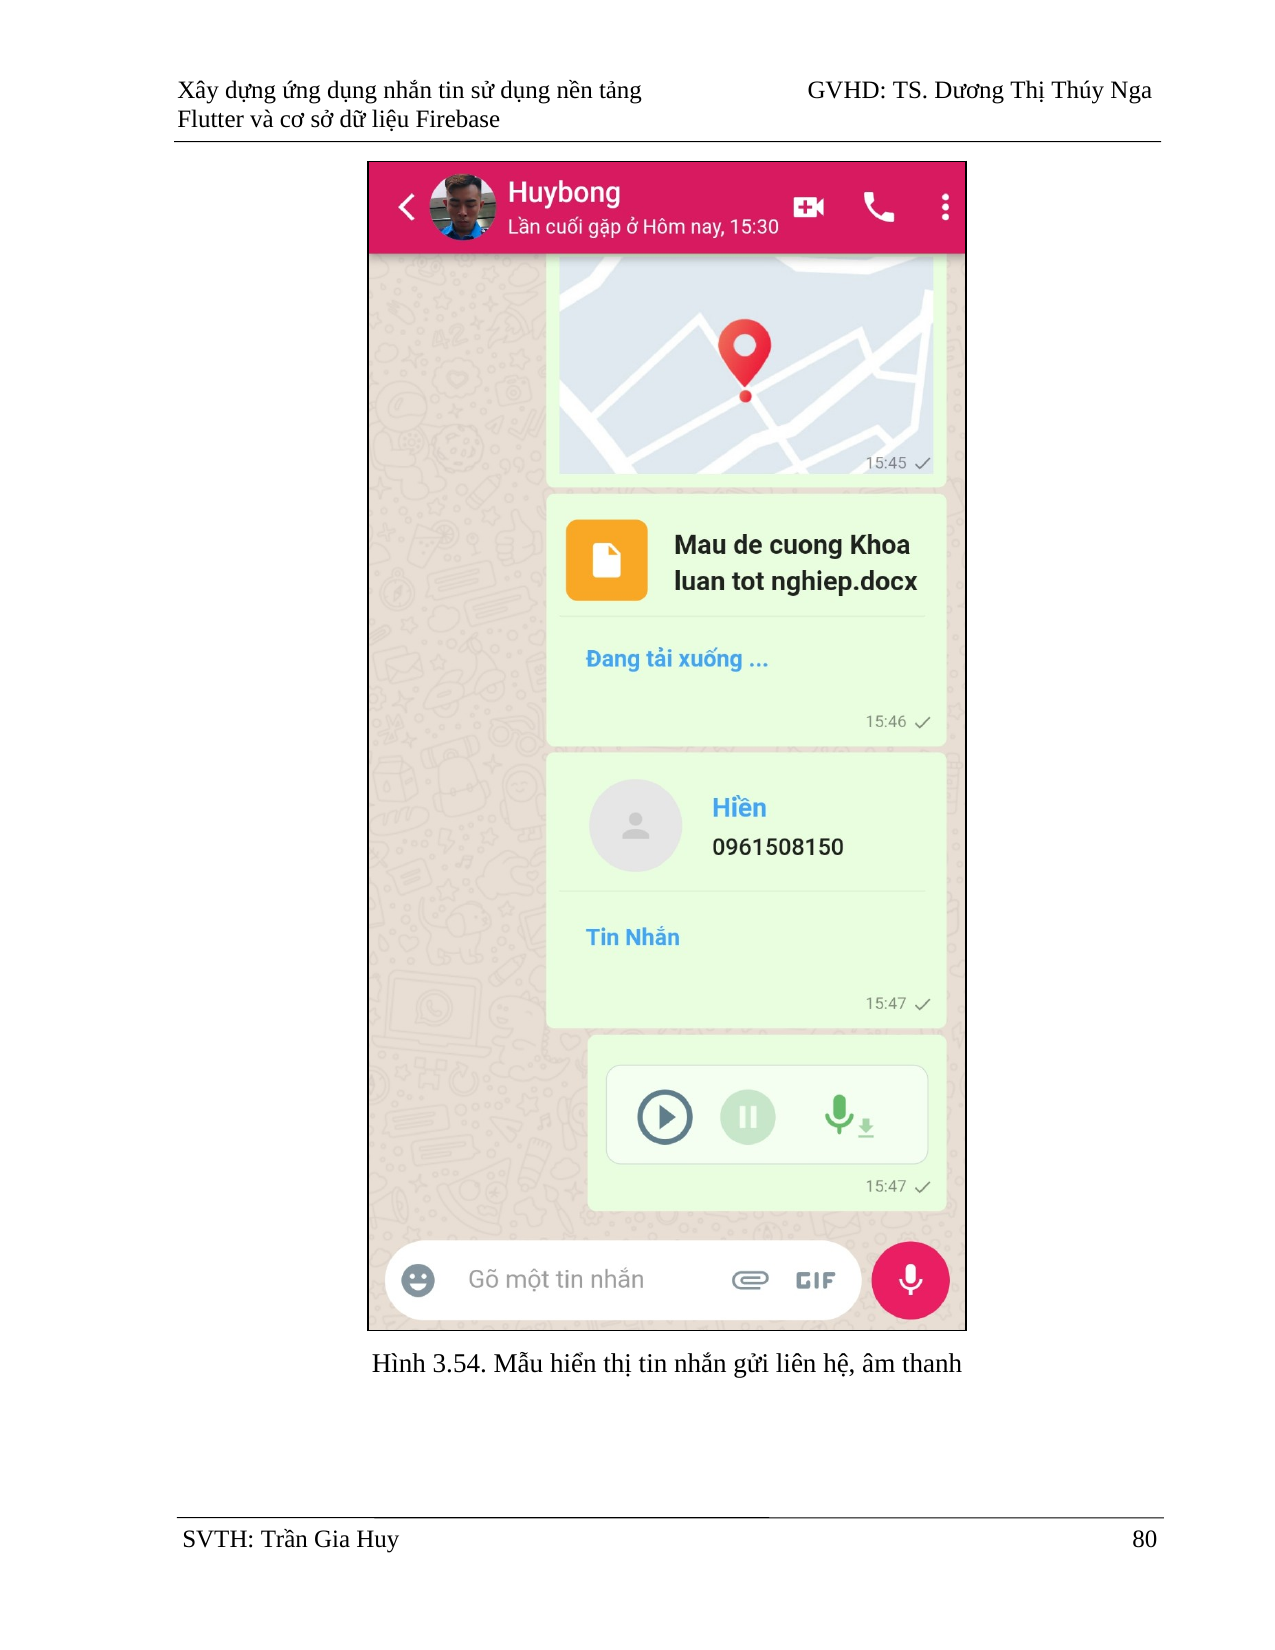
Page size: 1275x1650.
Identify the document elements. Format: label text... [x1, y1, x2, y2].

picture [369, 162, 965, 1330]
